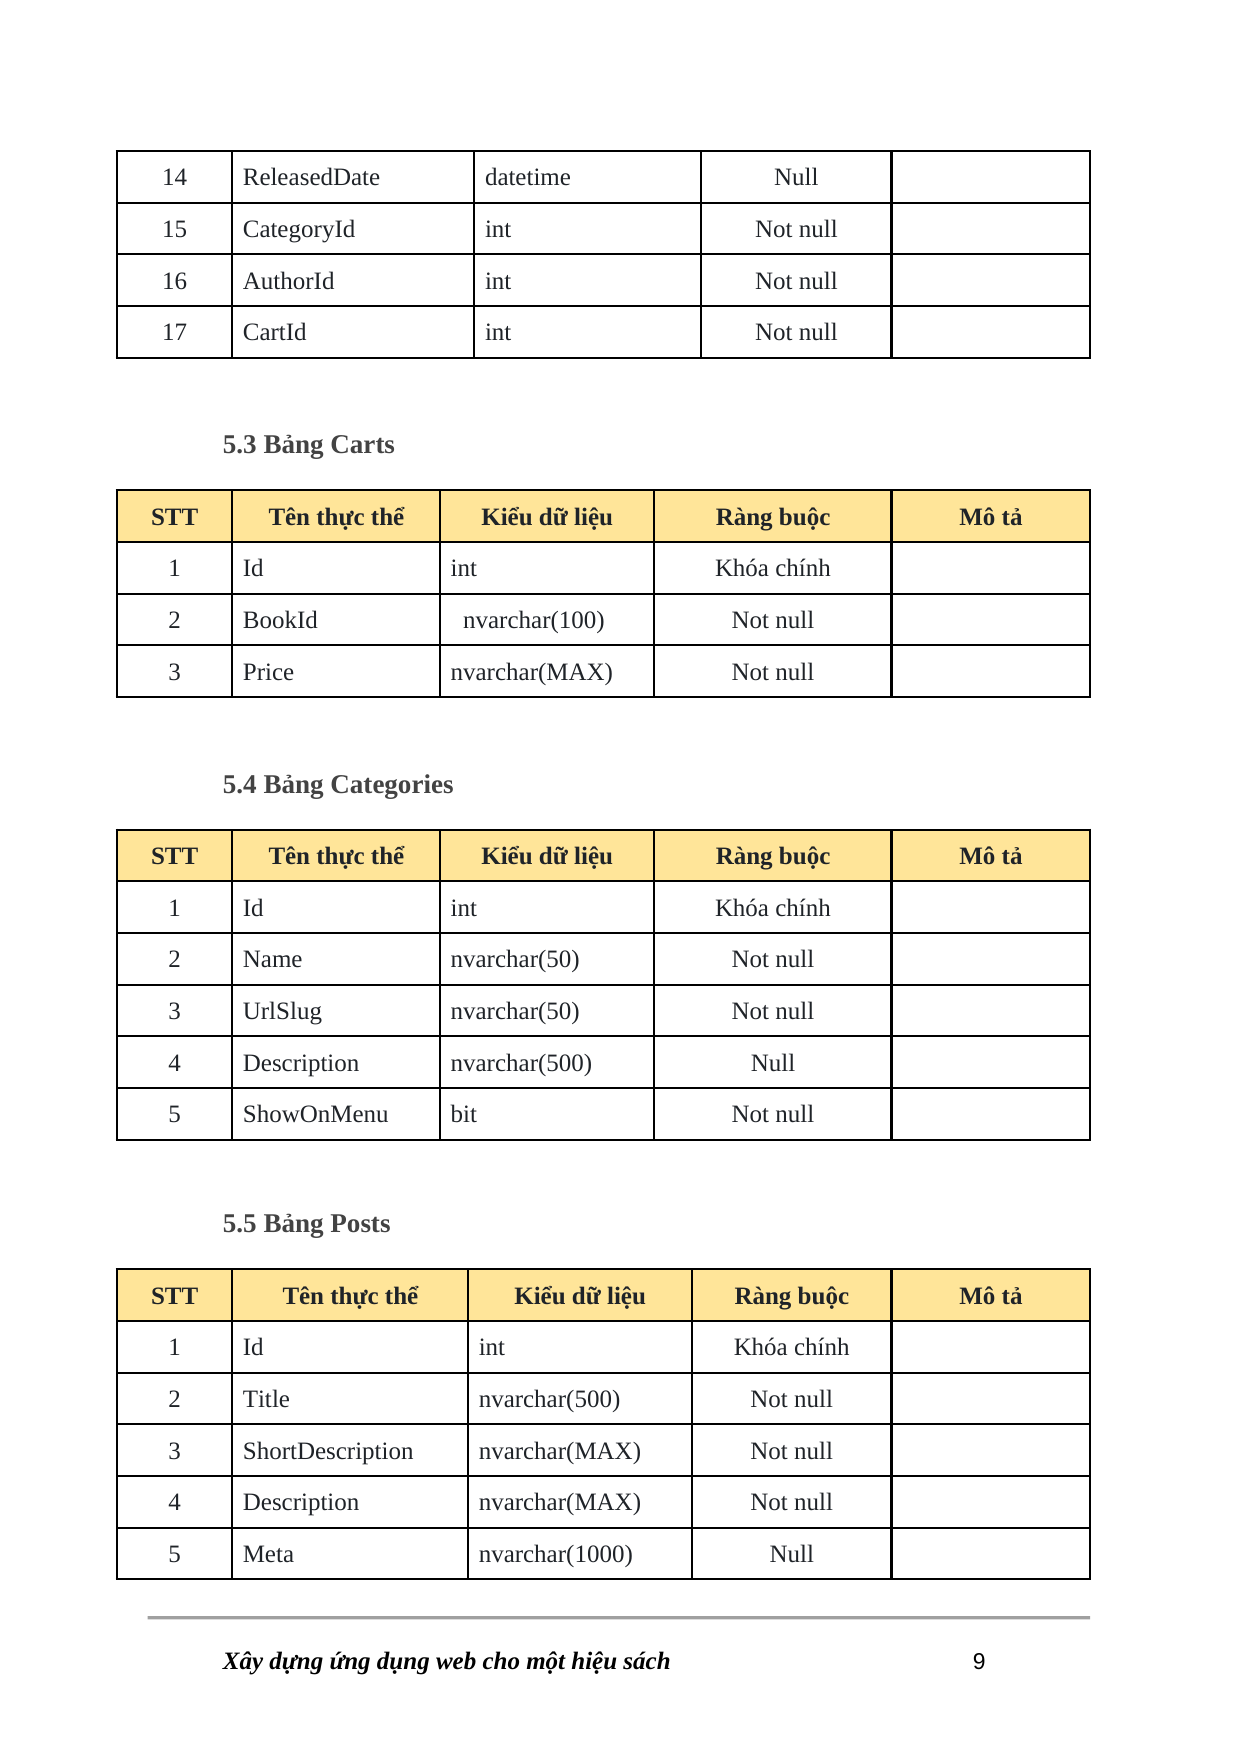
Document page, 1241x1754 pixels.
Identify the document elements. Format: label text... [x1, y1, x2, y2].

table_cell Khóa chính [655, 543, 890, 593]
table_cell nvarchar(1000) [469, 1529, 691, 1578]
table_cell [893, 255, 1089, 305]
table_cell 1 [118, 1322, 231, 1372]
table_cell nvarchar(MAX) [469, 1477, 691, 1527]
table_cell int [441, 543, 653, 593]
table_cell [893, 1374, 1089, 1423]
table_cell int [441, 882, 653, 932]
table_cell Not null [655, 595, 890, 644]
table_cell ShowOnMenu [233, 1089, 439, 1138]
table_cell nvarchar(500) [441, 1037, 653, 1087]
table_cell nvarchar(MAX) [441, 646, 653, 696]
table_cell 5 [118, 1089, 231, 1138]
table_cell Price [233, 646, 439, 696]
table_cell 2 [118, 595, 231, 644]
table_cell [893, 882, 1089, 932]
table_cell bit [441, 1089, 653, 1138]
table_header Tên thực thể [233, 1270, 467, 1320]
subtitle 5.4 Bảng Categories [148, 768, 1090, 799]
table_cell Khóa chính [655, 882, 890, 932]
table_cell Not null [655, 986, 890, 1035]
table_cell Not null [693, 1374, 890, 1423]
table_header Ràng buộc [655, 831, 890, 880]
table_cell ReleasedDate [233, 152, 473, 202]
table_cell ShortDescription [233, 1425, 467, 1475]
table_cell Not null [655, 934, 890, 983]
table_cell Not null [702, 307, 890, 357]
table_header Tên thực thể [233, 491, 439, 541]
table_cell int [475, 255, 700, 305]
table_header STT [118, 1270, 231, 1320]
table_cell BookId [233, 595, 439, 644]
table_cell Null [655, 1037, 890, 1087]
table_cell 3 [118, 986, 231, 1035]
table_cell Id [233, 543, 439, 593]
table_cell nvarchar(100) [441, 595, 653, 644]
table_cell 2 [118, 934, 231, 983]
table_cell [893, 1089, 1089, 1138]
table_cell Not null [702, 255, 890, 305]
table_cell [893, 595, 1089, 644]
table_cell nvarchar(MAX) [469, 1425, 691, 1475]
table_cell 1 [118, 882, 231, 932]
table_cell [893, 986, 1089, 1035]
table_cell Description [233, 1477, 467, 1527]
subtitle 5.5 Bảng Posts [148, 1208, 1090, 1239]
table_cell Khóa chính [693, 1322, 890, 1372]
table_cell UrlSlug [233, 986, 439, 1035]
table_header Mô tả [893, 831, 1089, 880]
table_cell 2 [118, 1374, 231, 1423]
table_cell 3 [118, 646, 231, 696]
table_header Kiểu dữ liệu [441, 831, 653, 880]
table_cell [893, 646, 1089, 696]
table_cell 4 [118, 1477, 231, 1527]
table_cell [893, 1425, 1089, 1475]
table_cell [893, 1529, 1089, 1578]
table_cell Id [233, 882, 439, 932]
table_cell [893, 543, 1089, 593]
table_header Kiểu dữ liệu [441, 491, 653, 541]
table_cell Not null [702, 204, 890, 253]
table_cell Not null [655, 646, 890, 696]
table_cell int [475, 307, 700, 357]
table_cell 5 [118, 1529, 231, 1578]
table_header Mô tả [893, 1270, 1089, 1320]
table_cell datetime [475, 152, 700, 202]
table_cell CartId [233, 307, 473, 357]
table_cell Id [233, 1322, 467, 1372]
table_header Kiểu dữ liệu [469, 1270, 691, 1320]
table_cell Title [233, 1374, 467, 1423]
table_cell 14 [118, 152, 231, 202]
table_cell 1 [118, 543, 231, 593]
table_cell nvarchar(500) [469, 1374, 691, 1423]
table_cell 15 [118, 204, 231, 253]
table_cell [893, 204, 1089, 253]
table_cell [893, 934, 1089, 983]
table_cell 3 [118, 1425, 231, 1475]
table_header STT [118, 831, 231, 880]
table_cell Null [693, 1529, 890, 1578]
table_header Ràng buộc [655, 491, 890, 541]
table_cell [893, 1322, 1089, 1372]
table_cell [893, 1477, 1089, 1527]
table_cell Description [233, 1037, 439, 1087]
table_cell Name [233, 934, 439, 983]
table_cell int [475, 204, 700, 253]
table_cell 16 [118, 255, 231, 305]
table_cell Meta [233, 1529, 467, 1578]
table_header Ràng buộc [693, 1270, 890, 1320]
table_header Tên thực thể [233, 831, 439, 880]
table_cell Not null [655, 1089, 890, 1138]
table_cell int [469, 1322, 691, 1372]
table_cell nvarchar(50) [441, 986, 653, 1035]
table_cell 17 [118, 307, 231, 357]
table_header STT [118, 491, 231, 541]
table_cell [893, 1037, 1089, 1087]
table_cell CategoryId [233, 204, 473, 253]
table_cell AuthorId [233, 255, 473, 305]
table_cell [893, 152, 1089, 202]
table_cell Not null [693, 1425, 890, 1475]
table_cell nvarchar(50) [441, 934, 653, 983]
table_cell Null [702, 152, 890, 202]
table_cell 4 [118, 1037, 231, 1087]
table_cell [893, 307, 1089, 357]
table_cell Not null [693, 1477, 890, 1527]
table_header Mô tả [893, 491, 1089, 541]
subtitle 5.3 Bảng Carts [148, 428, 1090, 460]
